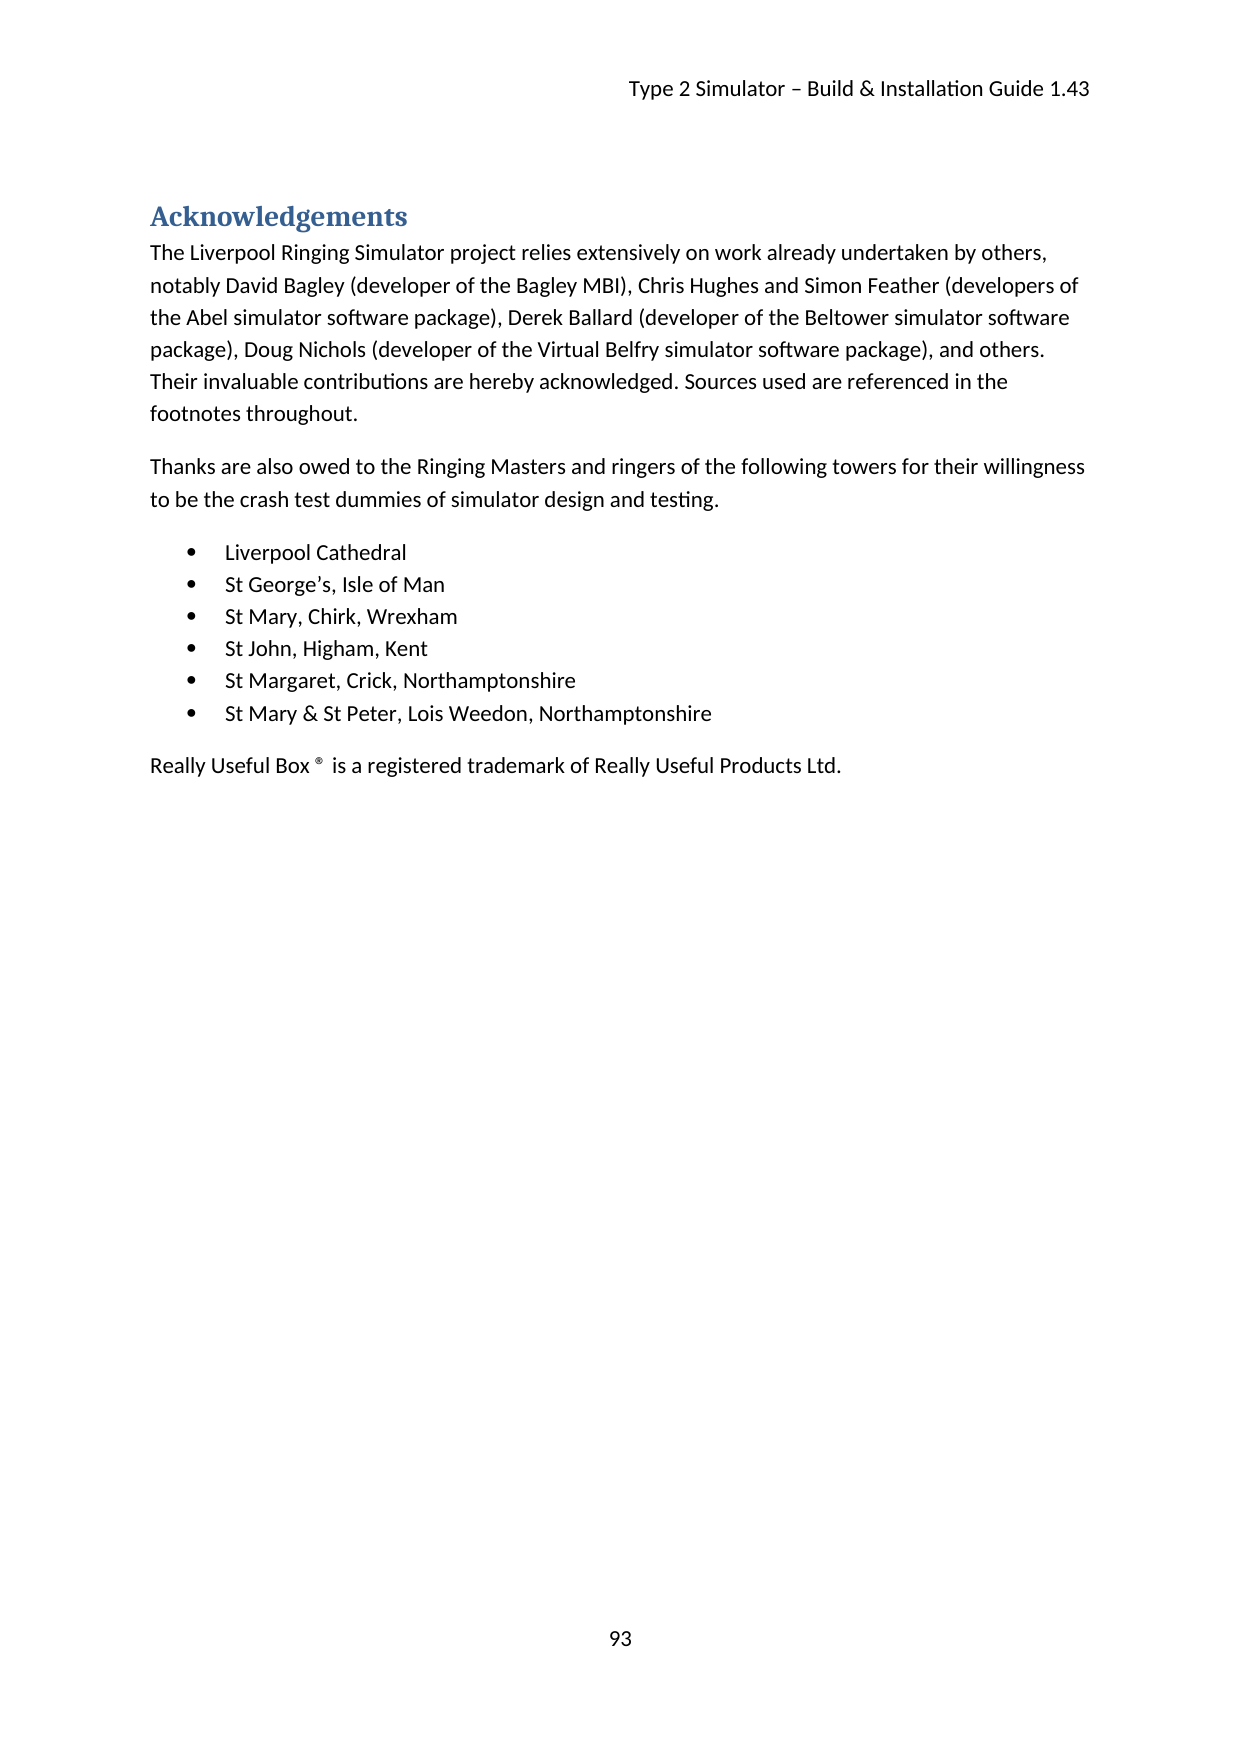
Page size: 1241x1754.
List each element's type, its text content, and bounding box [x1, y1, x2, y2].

list Liverpool Cathedral [187, 538, 1090, 566]
subtitle Acknowledgements [150, 200, 1090, 233]
list St Mary, Chirk, Wrexham [187, 602, 1090, 630]
list St Mary & St Peter, Lois Weedon, Northamptonshire [187, 699, 1090, 727]
text The Liverpool Ringing Simulator project relies extensively on work already undertaken by others, notably David Bagley (developer of the Bagley MBI), Chris Hughes and Simon Feather (developers of the Abel simulator software package), Derek Ballard (developer of the Beltower simulator software package), Doug Nichols (developer of the Virtual Belfry simulator software package), and others. Their invaluable contributions are hereby acknowledged. Sources used are referenced in the footnotes throughout. [150, 238, 1090, 427]
list St John, Higham, Kent [187, 634, 1090, 662]
list St Margaret, Crick, Northamptonshire [187, 666, 1090, 694]
text Thanks are also owed to the Ringing Masters and ringers of the following towers for their willingness to be the crash test dummies of simulator design and testing. [150, 452, 1090, 513]
text Really Useful Box ® is a registered trademark of Really Useful Products Ltd. [150, 752, 1090, 780]
list St George’s, Isle of Man [187, 570, 1090, 598]
